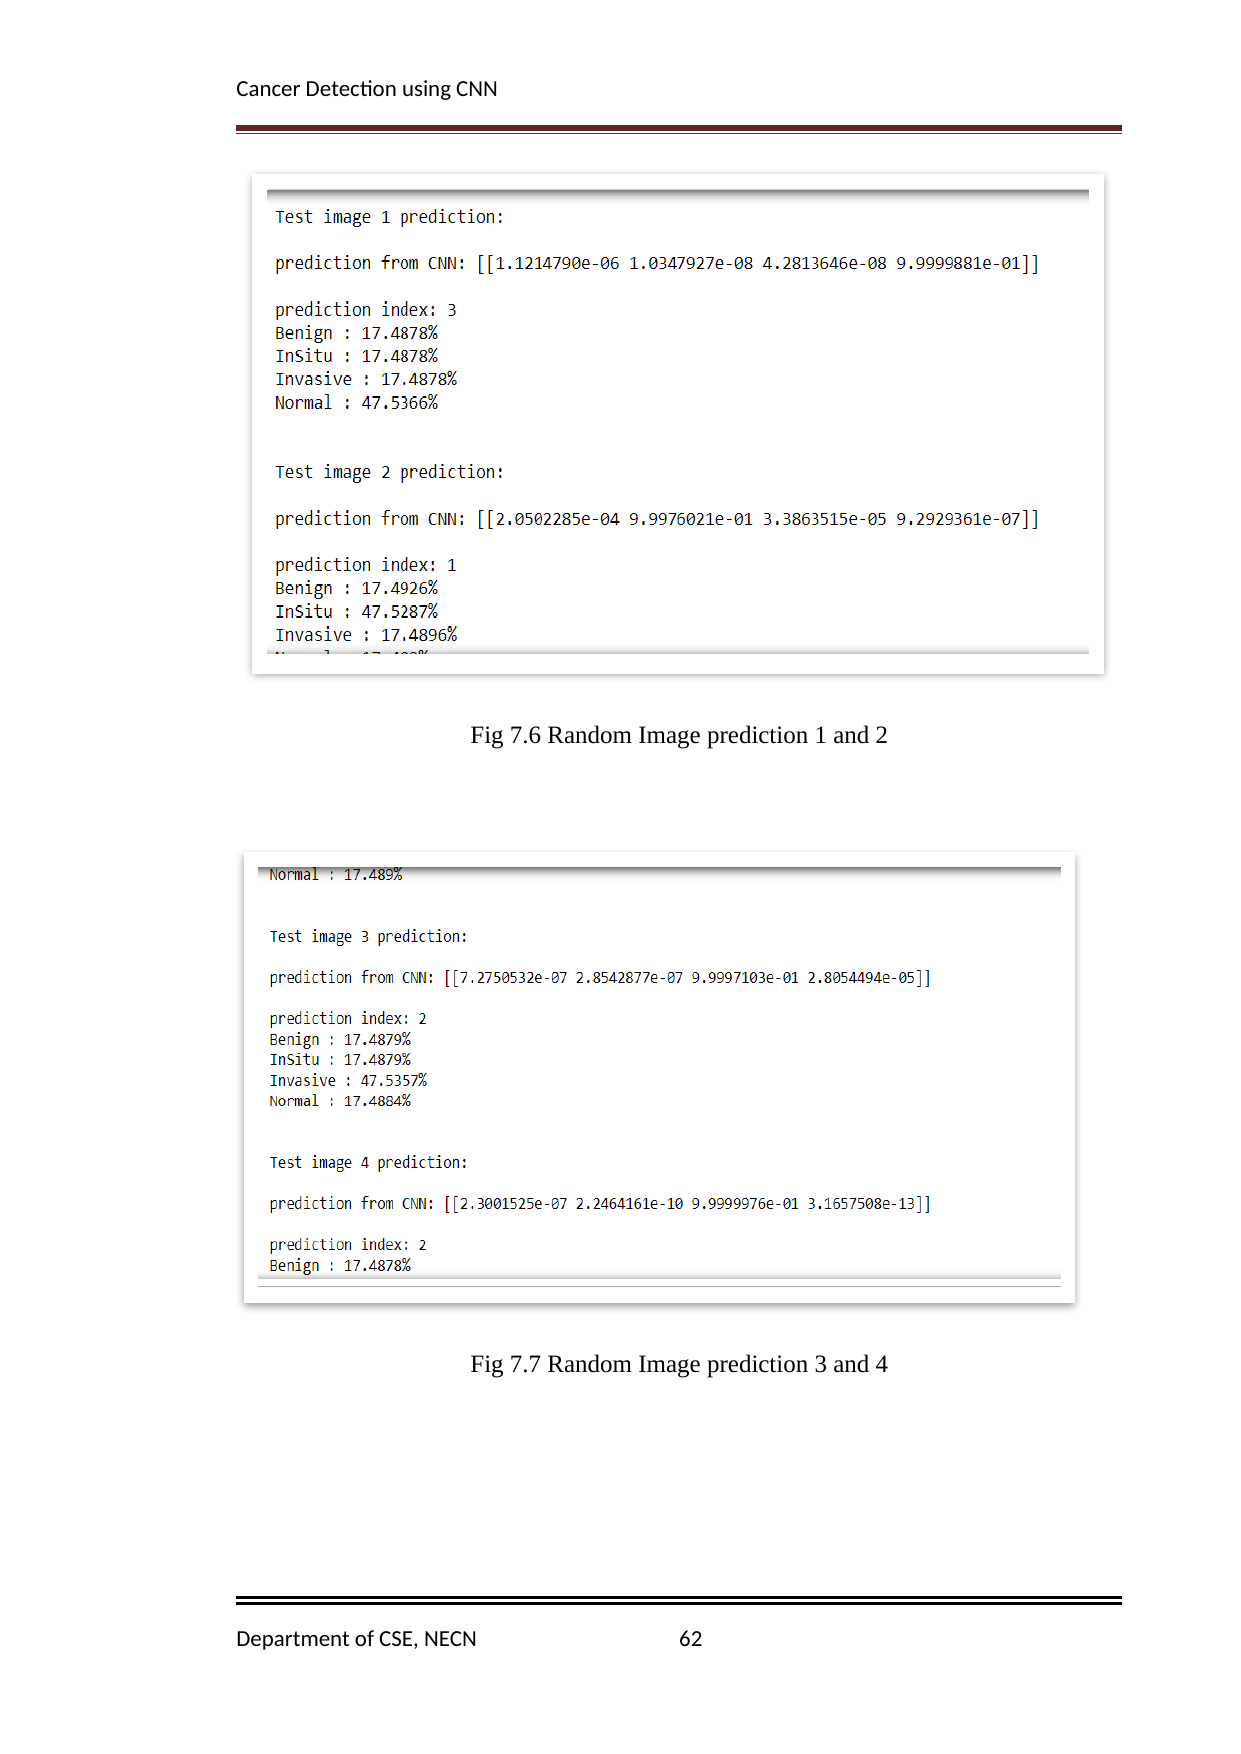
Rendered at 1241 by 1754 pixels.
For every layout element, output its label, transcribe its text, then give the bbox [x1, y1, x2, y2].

picture [258, 867, 1061, 1288]
picture [267, 188, 1089, 659]
text Fig 7.7 Random Image prediction 3 and 4 [236, 1349, 1122, 1377]
text Fig 7.6 Random Image prediction 1 and 2 [236, 720, 1122, 749]
